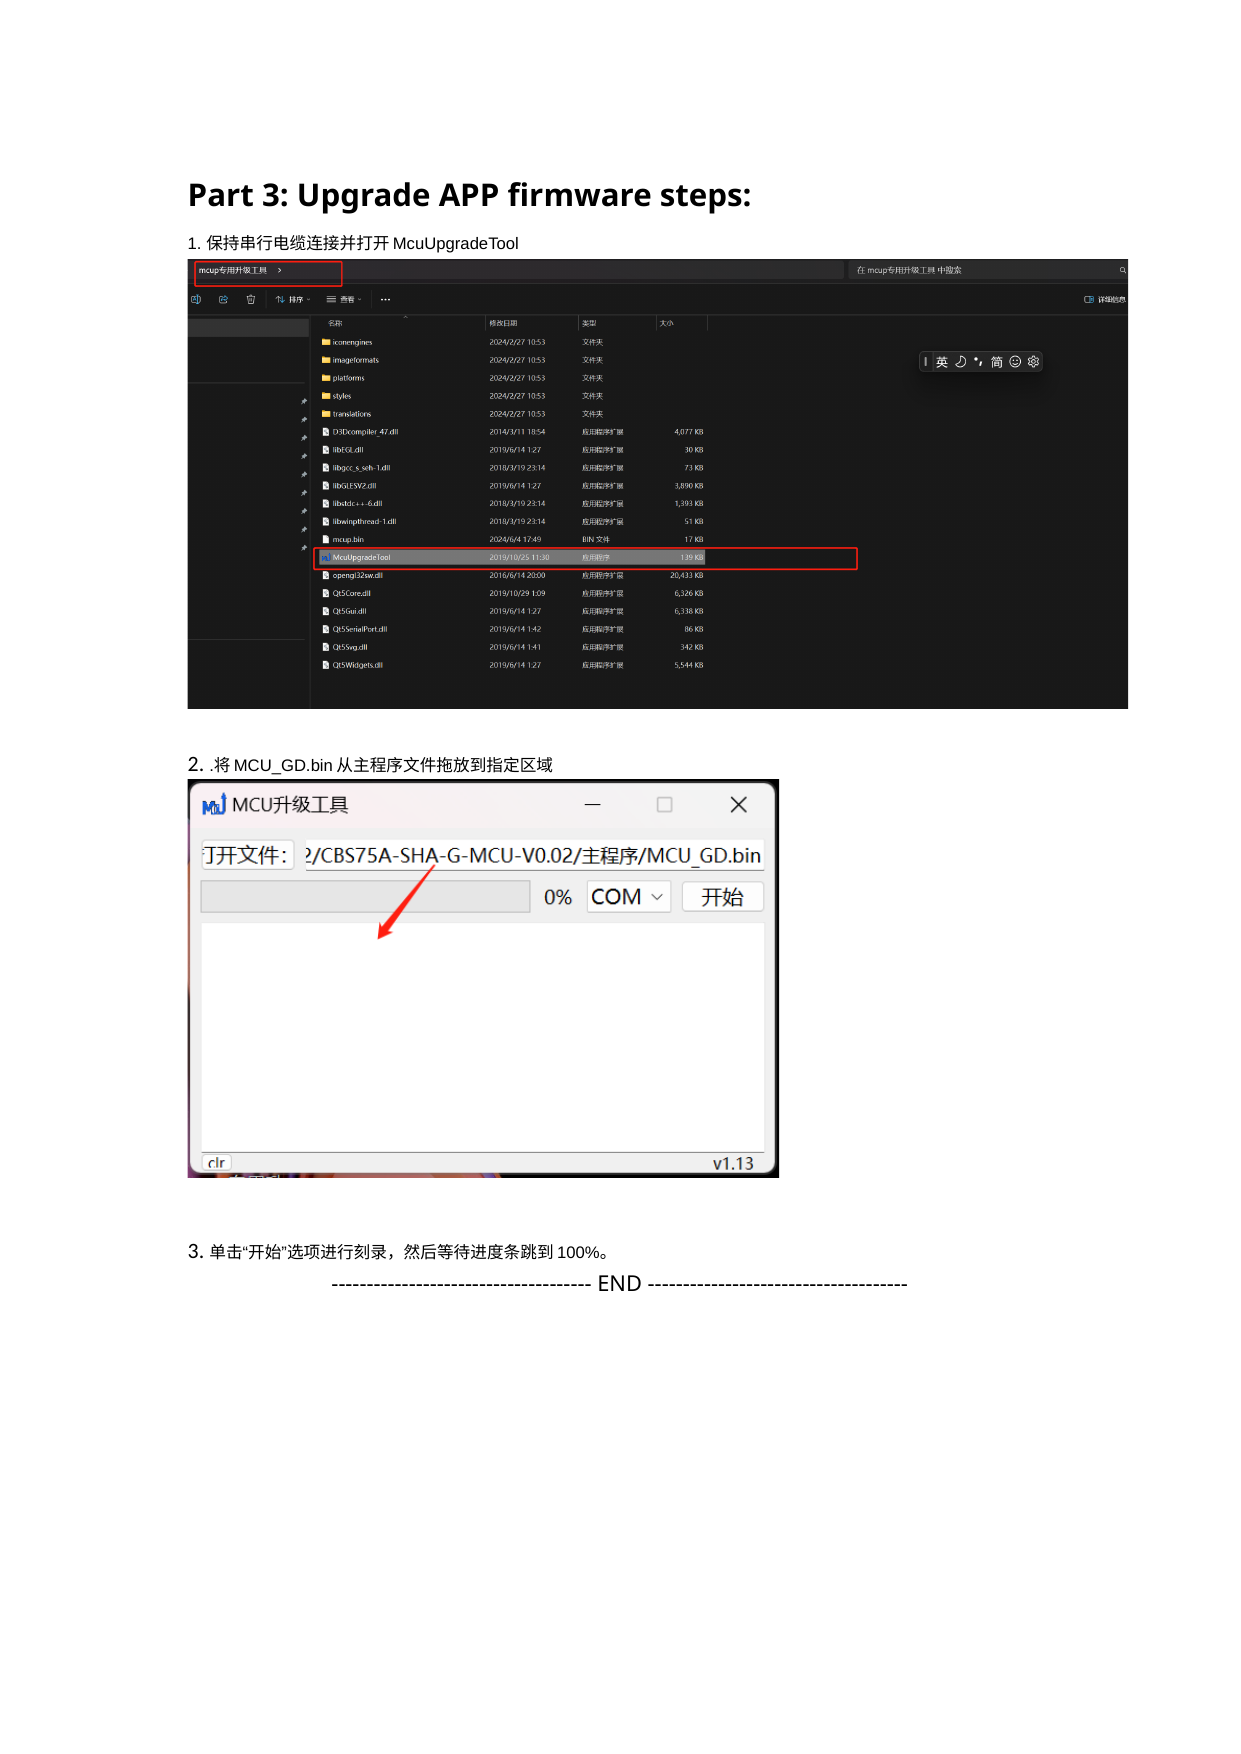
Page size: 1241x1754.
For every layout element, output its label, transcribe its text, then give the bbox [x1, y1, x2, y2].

picture [187, 259, 1129, 709]
list 保持串行电缆连接并打开McuUpgradeTool [187, 227, 1053, 259]
list Part 3: Upgrade APP firmware steps: [187, 162, 1053, 227]
picture [187, 779, 780, 1178]
list 单击“开始”选项进行刻录，然后等待进度条跳到100%。 [187, 1234, 1053, 1267]
list ------------------------------------- END ------------------------------------- [187, 1267, 1053, 1299]
list .将MCU_GD.bin从主程序文件拖放到指定区域 [187, 747, 1053, 779]
